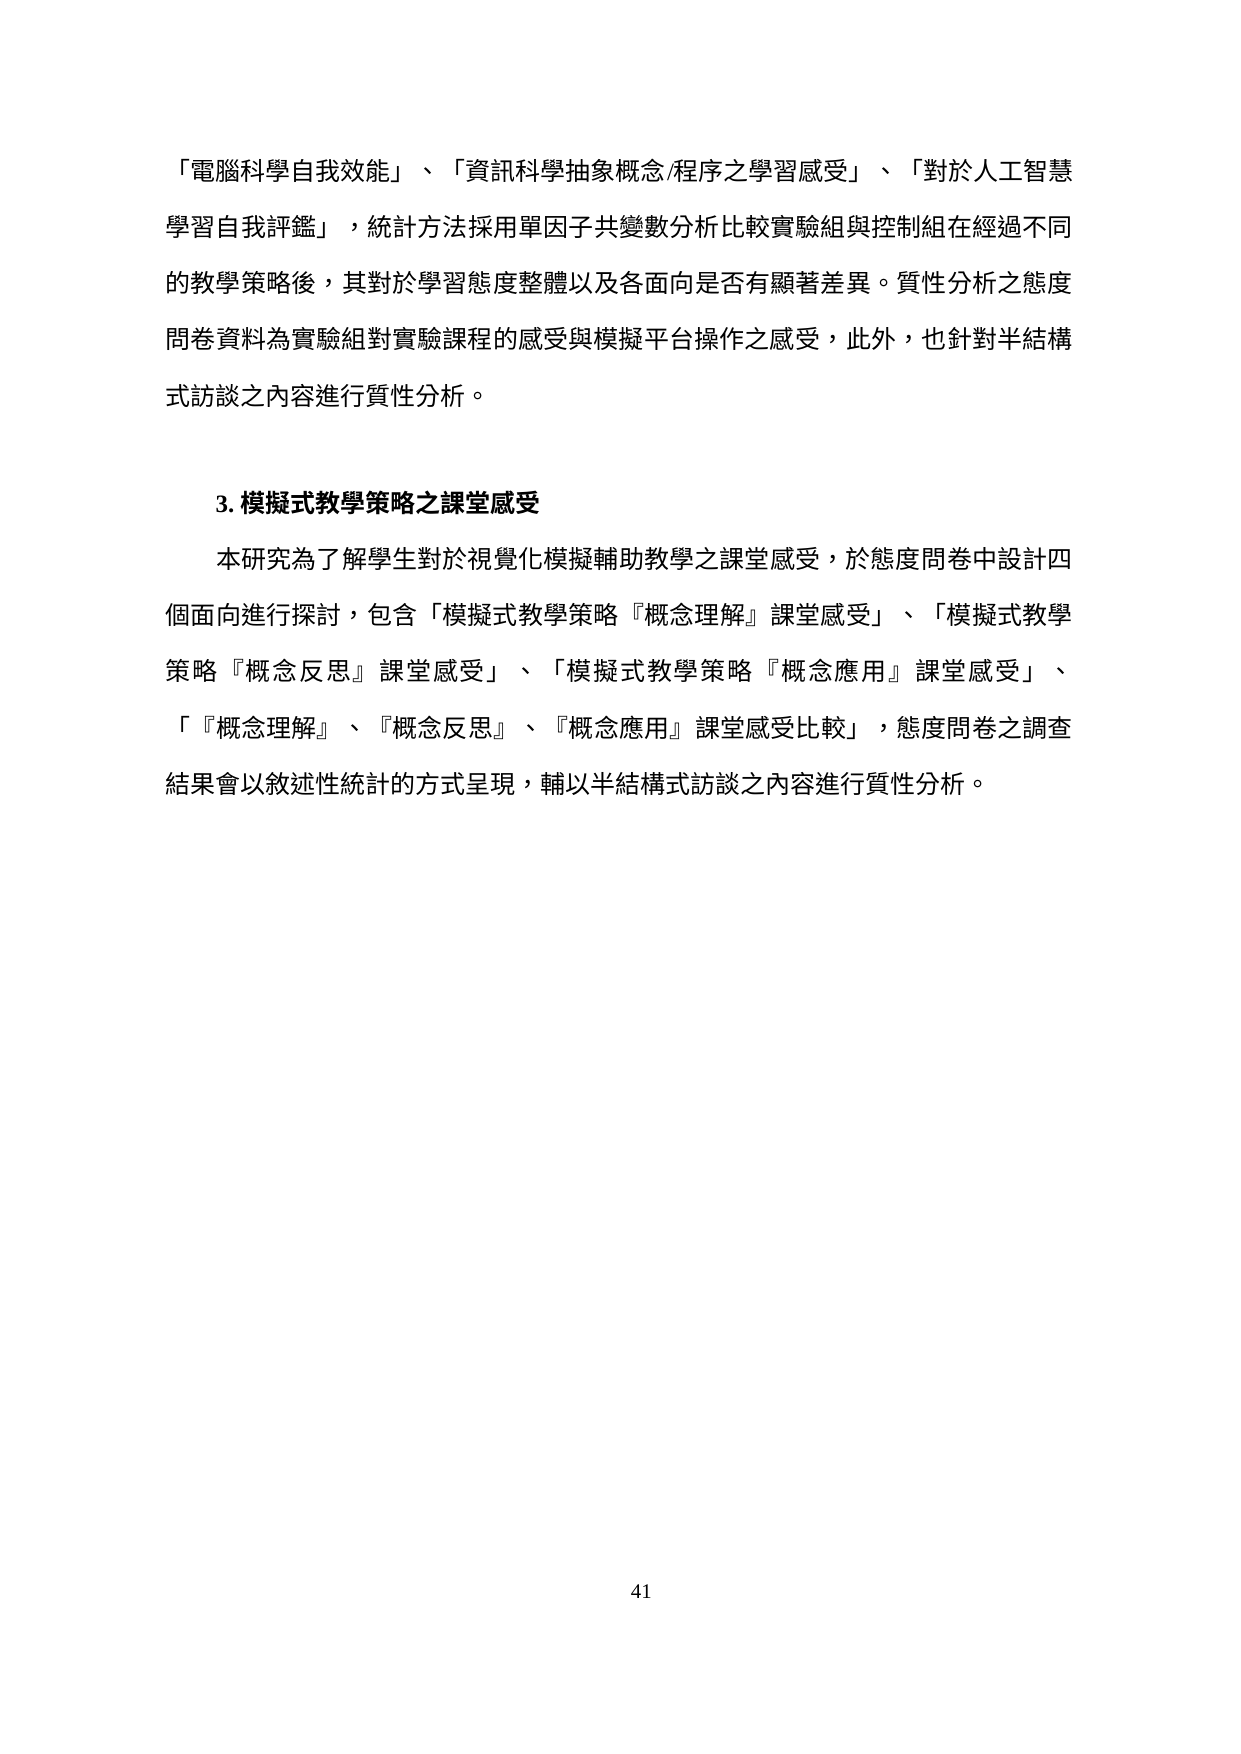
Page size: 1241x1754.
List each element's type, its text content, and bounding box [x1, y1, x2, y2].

text 3. 模擬式教學策略之課堂感受 [165, 483, 1075, 521]
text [165, 151, 1075, 413]
text 本研究為了解學生對於視覺化模擬輔助教學之課堂感受，於態度問卷中設計四個面向進行探討，包含「模擬式教學策略『概念理解』課堂感受」、「模擬式教學策略『概念反思』課堂感受」、「模擬式教學策略『概念應用』課堂感受」、「『概念理解』、『概念反思』、『概念應用』課堂感受比較」，態度問卷之調查結果會以敘述性統計的方式呈現，輔以半結構式訪談之內容進行質性分析。 [165, 539, 1075, 801]
